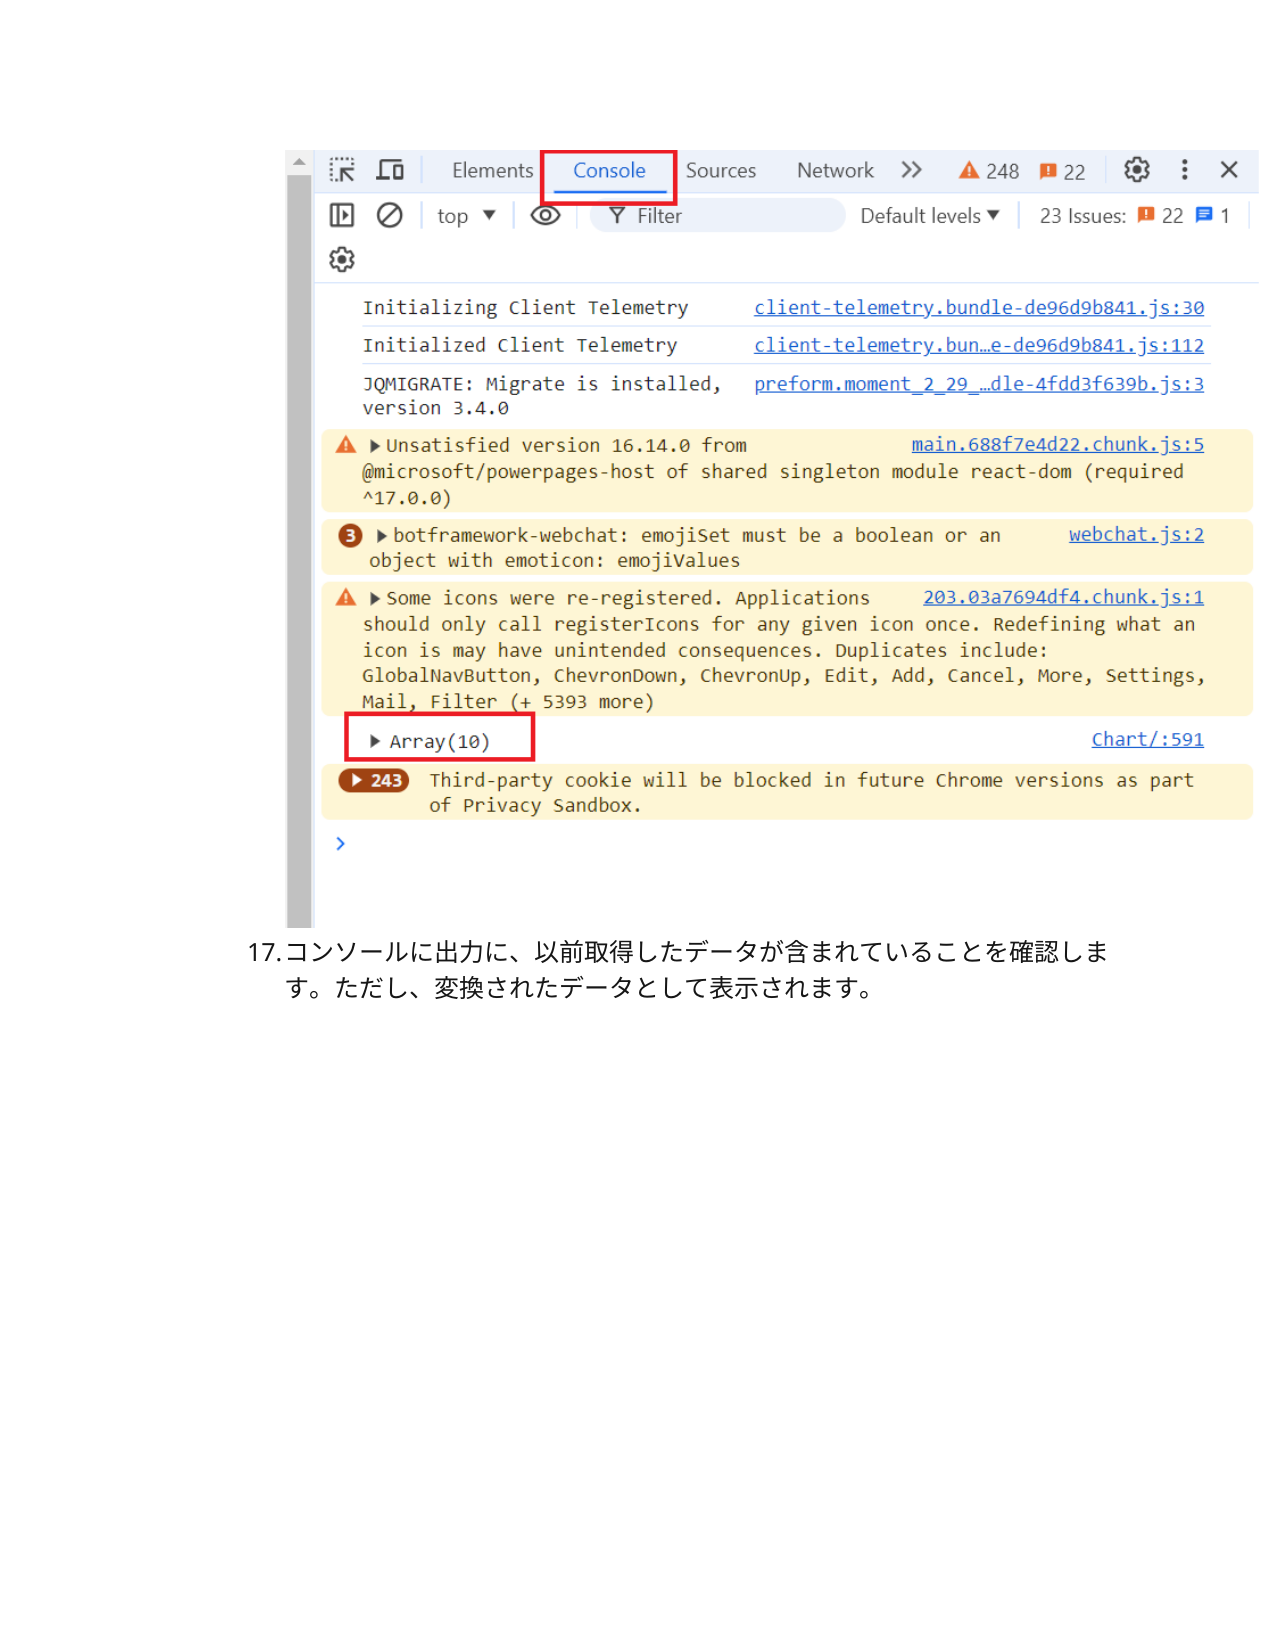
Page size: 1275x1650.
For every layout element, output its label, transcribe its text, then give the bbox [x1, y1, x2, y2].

list コンソールに出力に、以前取得したデータが含まれていることを確認します。ただし、変換されたデータとして表示されます。 [247, 932, 1125, 1005]
picture [284, 150, 1260, 928]
